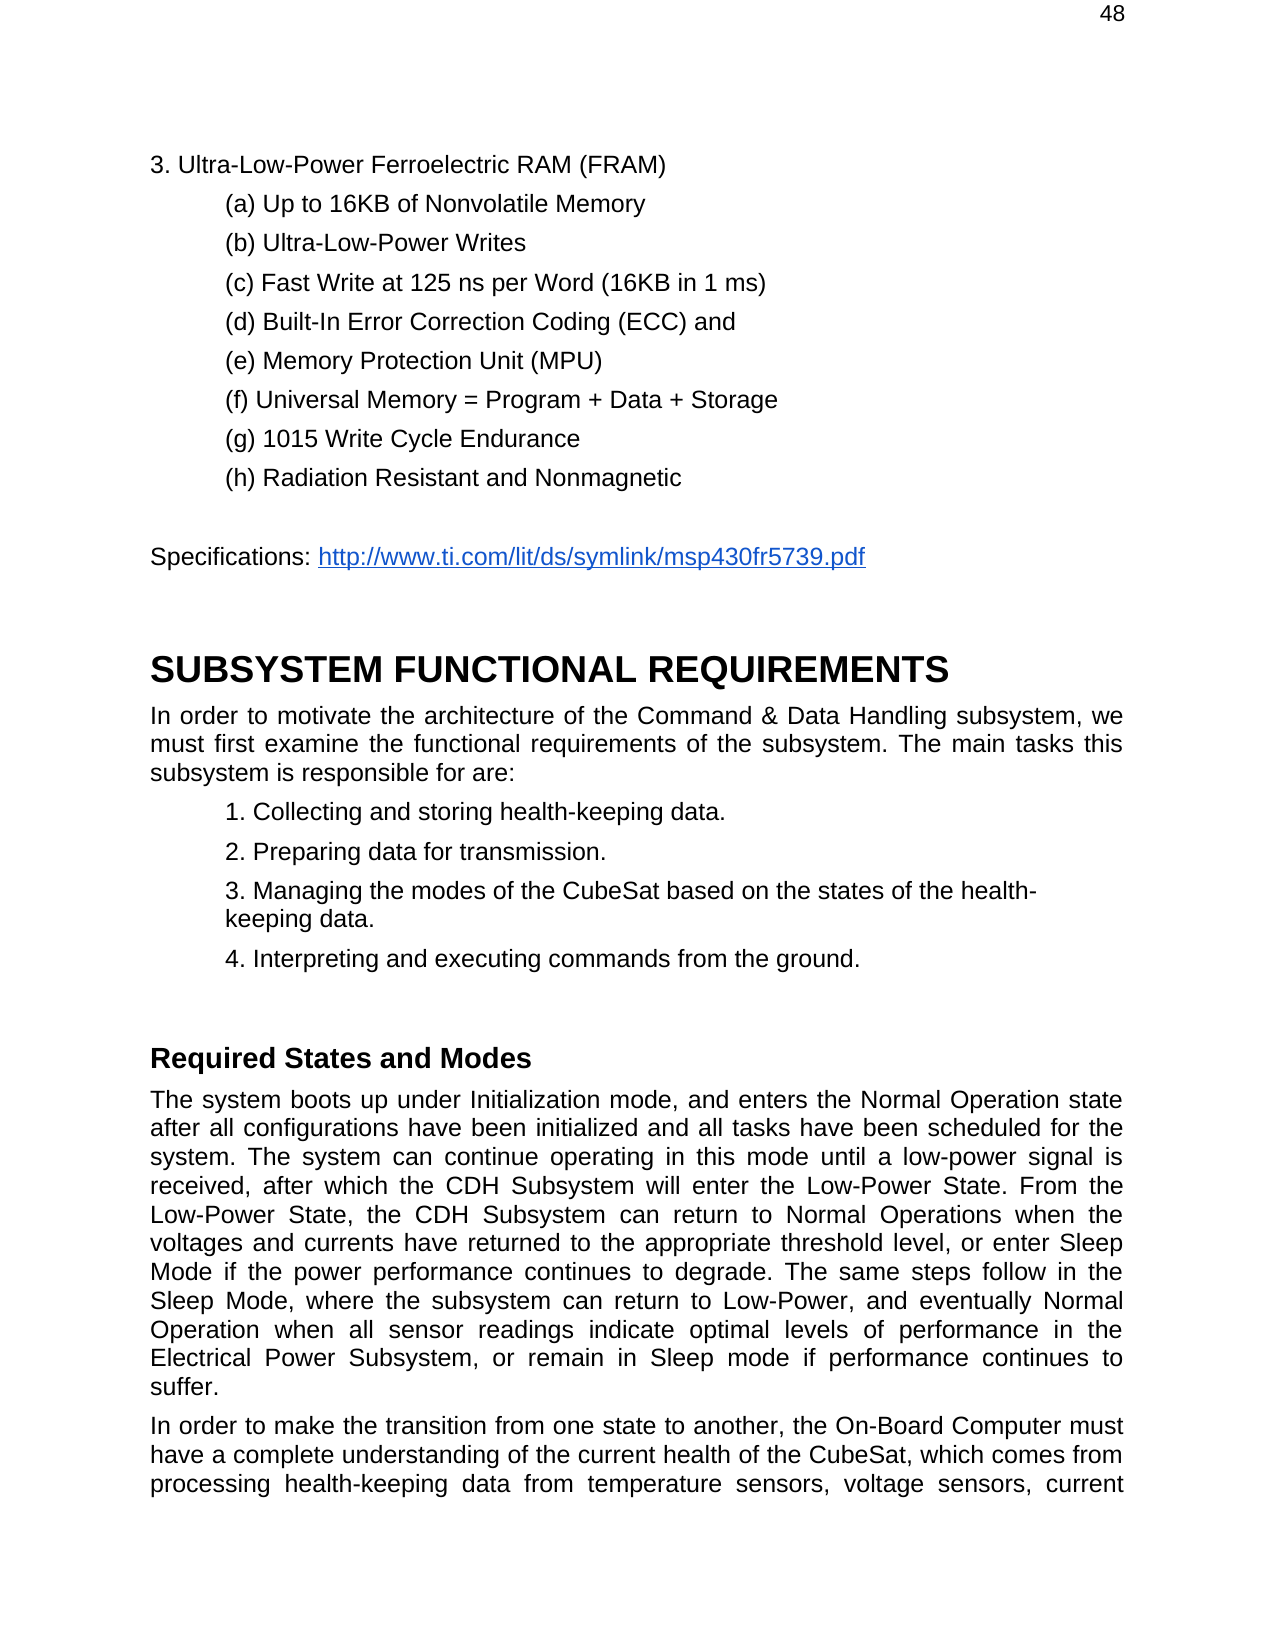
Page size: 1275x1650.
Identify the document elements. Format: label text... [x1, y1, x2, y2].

text (c) Fast Write at 125 ns per Word (16KB in 1 ms) [225, 267, 1125, 296]
text 4. Interpreting and executing commands from the ground. [225, 943, 1125, 972]
text (d) Built-In Error Correction Coding (ECC) and [225, 307, 1125, 335]
text The system boots up under Initialization mode, and enters the Normal Operation state after all configurations have been initialized and all tasks have been scheduled for the system. The system can continue operating in this mode until a low-power signal is received, after which the CDH Subsystem will enter the Low-Power State. From the Low-Power State, the CDH Subsystem can return to Normal Operations when the voltages and currents have returned to the appropriate threshold level, or enter Sleep Mode if the power performance continues to degrade. The same steps follow in the Sleep Mode, where the subsystem can return to Low-Power, and eventually Normal Operation when all sensor readings indicate optimal levels of performance in the Electrical Power Subsystem, or remain in Sleep mode if performance continues to suffer. [150, 1084, 1125, 1401]
text Specifications: http://www.ti.com/lit/ds/symlink/msp430fr5739.pdf [150, 542, 1125, 570]
text 3. Ultra-Low-Power Ferroelectric RAM (FRAM) [150, 150, 1125, 179]
text (a) Up to 16KB of Nonvolatile Memory [225, 189, 1125, 218]
text (e) Memory Protection Unit (MPU) [225, 346, 1125, 374]
text 3. Managing the modes of the CubeSat based on the states of the health-keeping data. [225, 876, 1125, 933]
text 2. Preparing data for transmission. [225, 836, 1125, 865]
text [150, 1411, 1125, 1497]
text (b) Ultra-Low-Power Writes [225, 228, 1125, 257]
subtitle SUBSYSTEM FUNCTIONAL REQUIREMENTS [150, 647, 1125, 690]
subtitle Required States and Modes [150, 1041, 1125, 1074]
text (g) 1015 Write Cycle Endurance [225, 424, 1125, 453]
text (f) Universal Memory = Program + Data + Storage [225, 385, 1125, 414]
text In order to motivate the architecture of the Command & Data Handling subsystem, we must first examine the functional requirements of the subsystem. The main tasks this subsystem is responsible for are: [150, 701, 1125, 787]
text (h) Radiation Resistant and Nonmagnetic [225, 463, 1125, 492]
text 1. Collecting and storing health-keeping data. [225, 797, 1125, 826]
